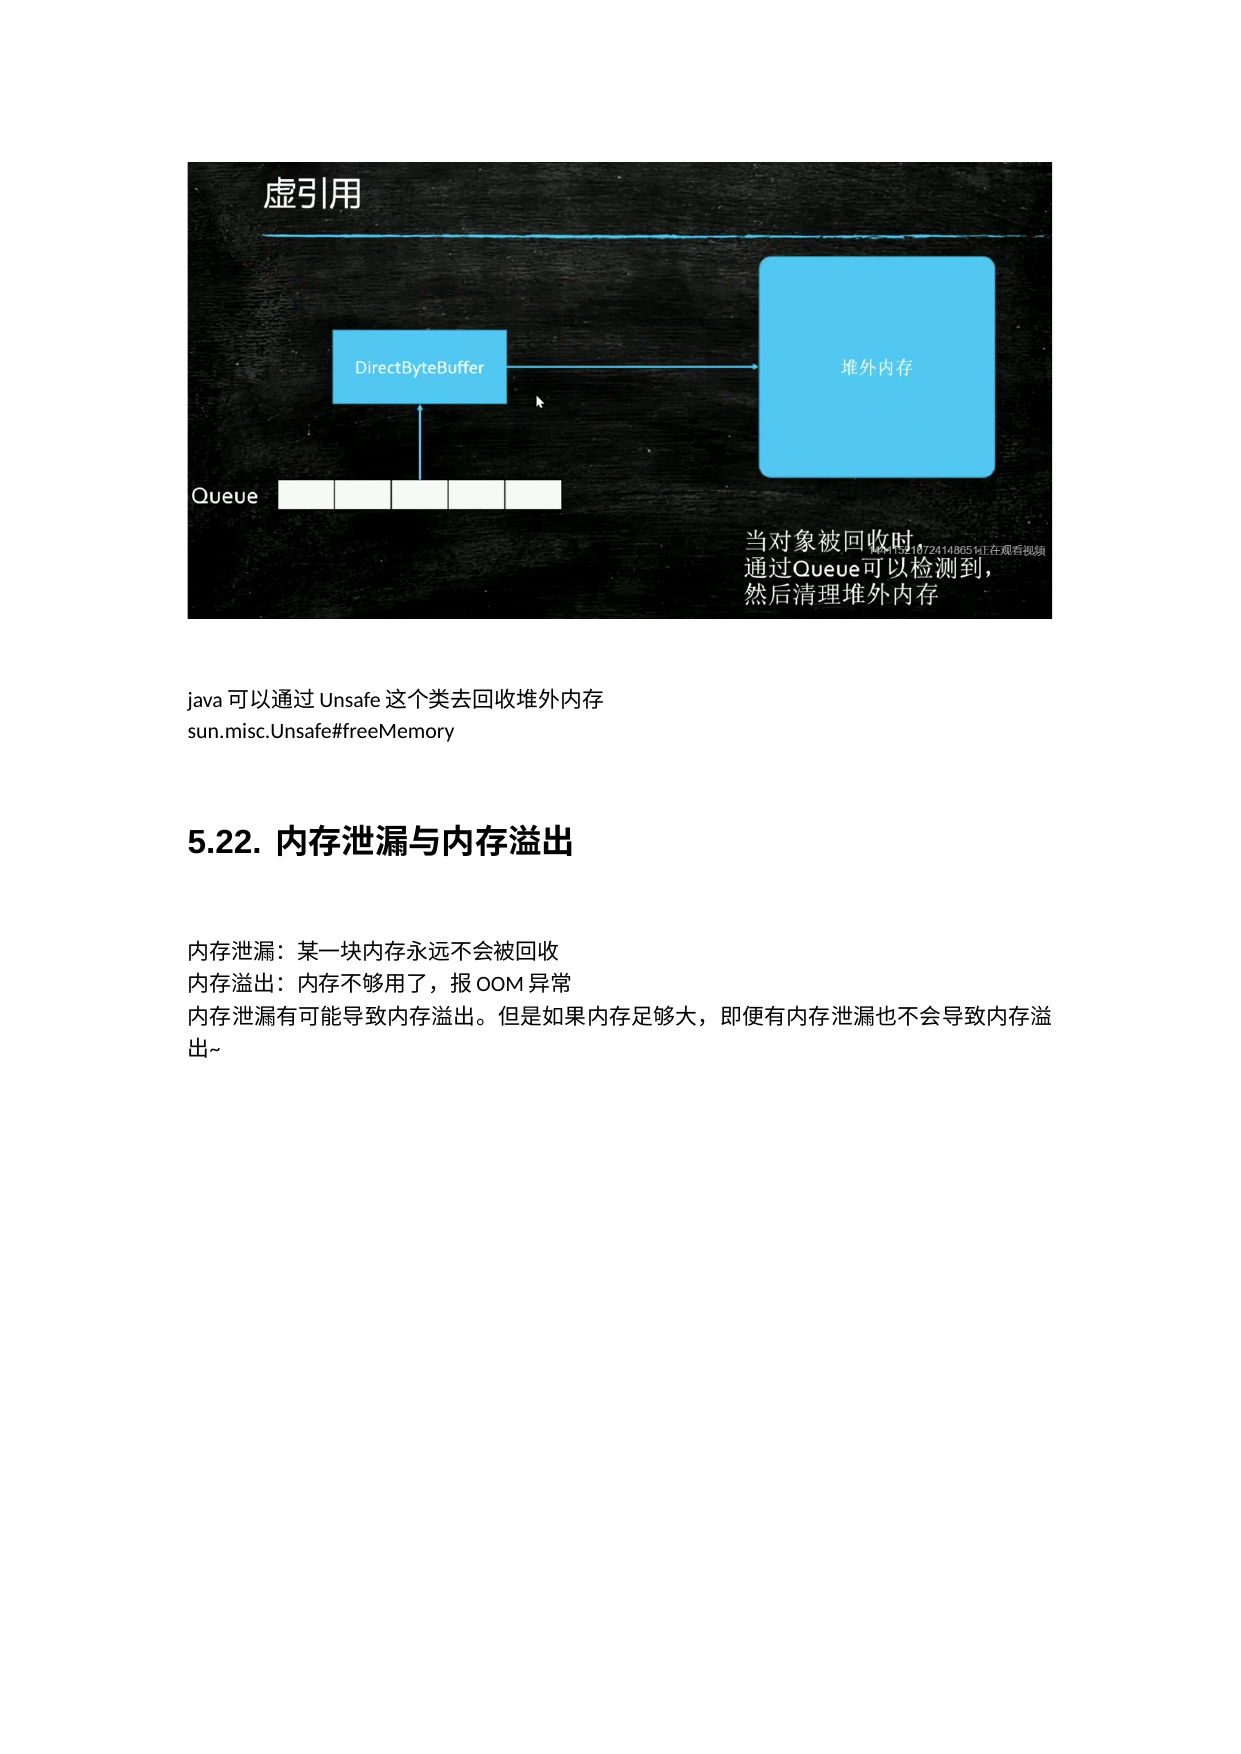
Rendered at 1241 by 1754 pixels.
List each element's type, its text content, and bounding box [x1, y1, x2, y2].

text 内存泄漏：某一块内存永远不会被回收 [187, 933, 1053, 966]
list java可以通过Unsafe这个类去回收堆外内存 [187, 682, 1053, 714]
list sun.misc.Unsafe#freeMemory [187, 714, 1053, 747]
subtitle 内存泄漏与内存溢出 [187, 807, 1053, 872]
text 内存溢出：内存不够用了，报OOM异常 [187, 966, 1053, 998]
text 内存泄漏有可能导致内存溢出。但是如果内存足够大，即便有内存泄漏也不会导致内存溢出~ [187, 998, 1053, 1063]
picture [187, 162, 1053, 619]
